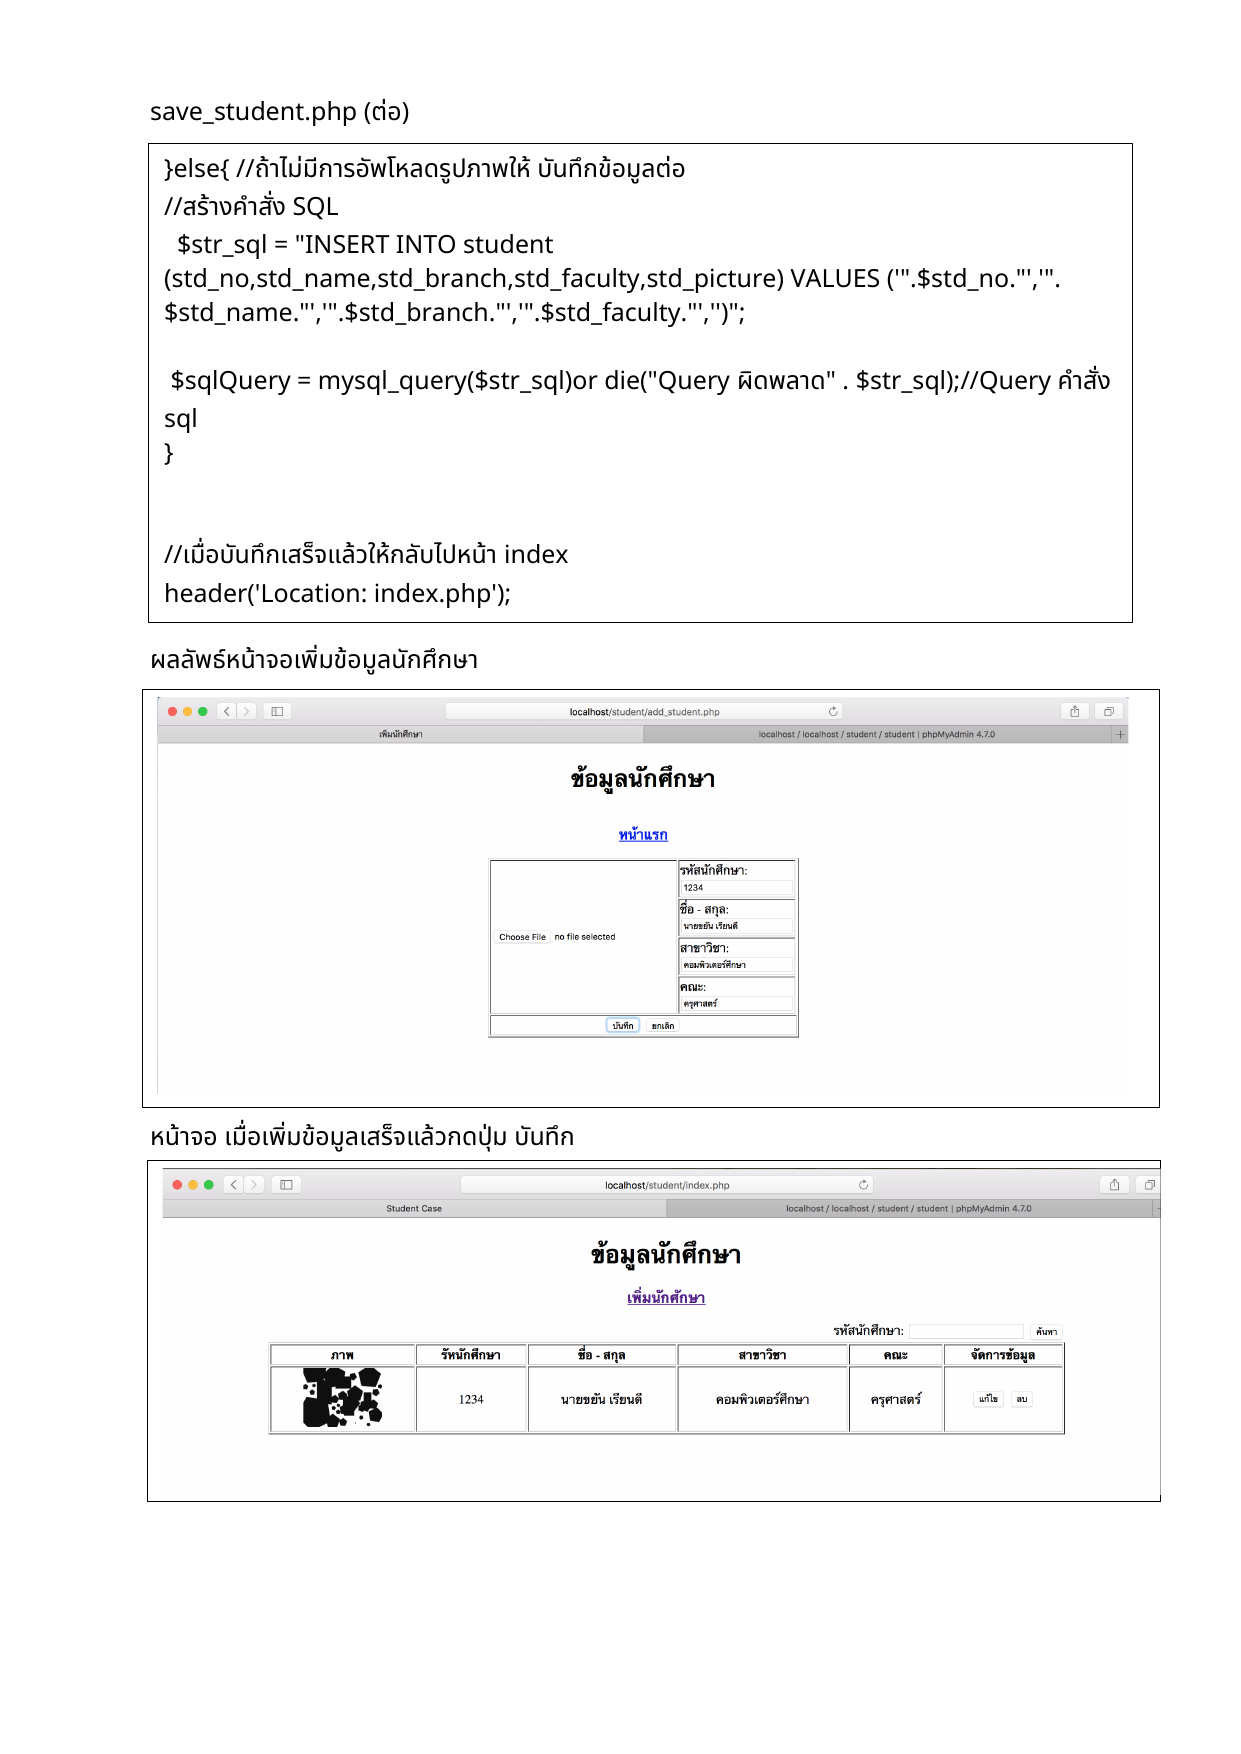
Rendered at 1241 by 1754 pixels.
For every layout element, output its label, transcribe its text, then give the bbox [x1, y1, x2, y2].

text หน้าจอ เมื่อเพิ่มข้อมูลเสร็จแล้วกดปุ่ม บันทึก [150, 1119, 1090, 1157]
text save_student.php (ต่อ) [150, 93, 1090, 131]
picture [157, 697, 1129, 1094]
text ผลลัพธ์หน้าจอเพิ่มข้อมูลนักศึกษา [150, 642, 1090, 680]
picture [162, 1168, 1161, 1495]
